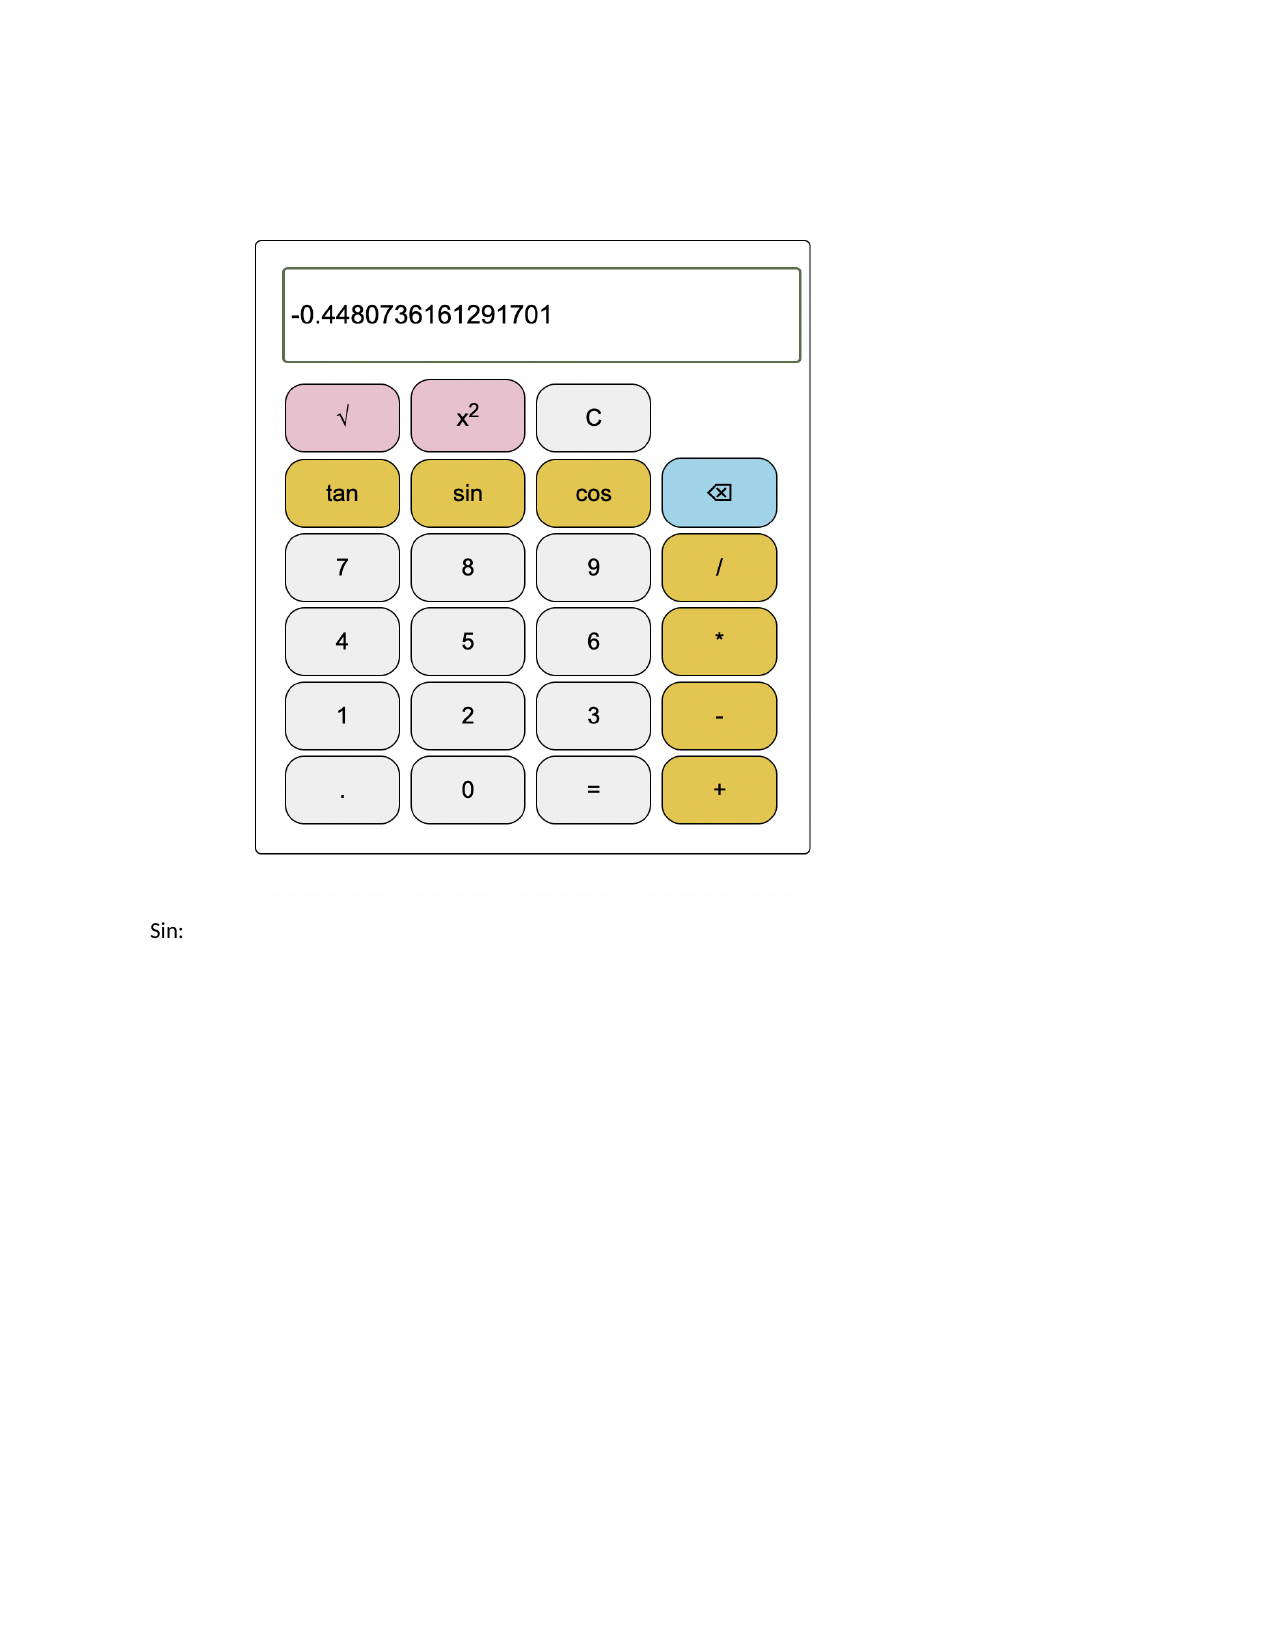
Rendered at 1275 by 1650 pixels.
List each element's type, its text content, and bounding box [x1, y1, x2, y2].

text Sin: [150, 916, 1125, 944]
